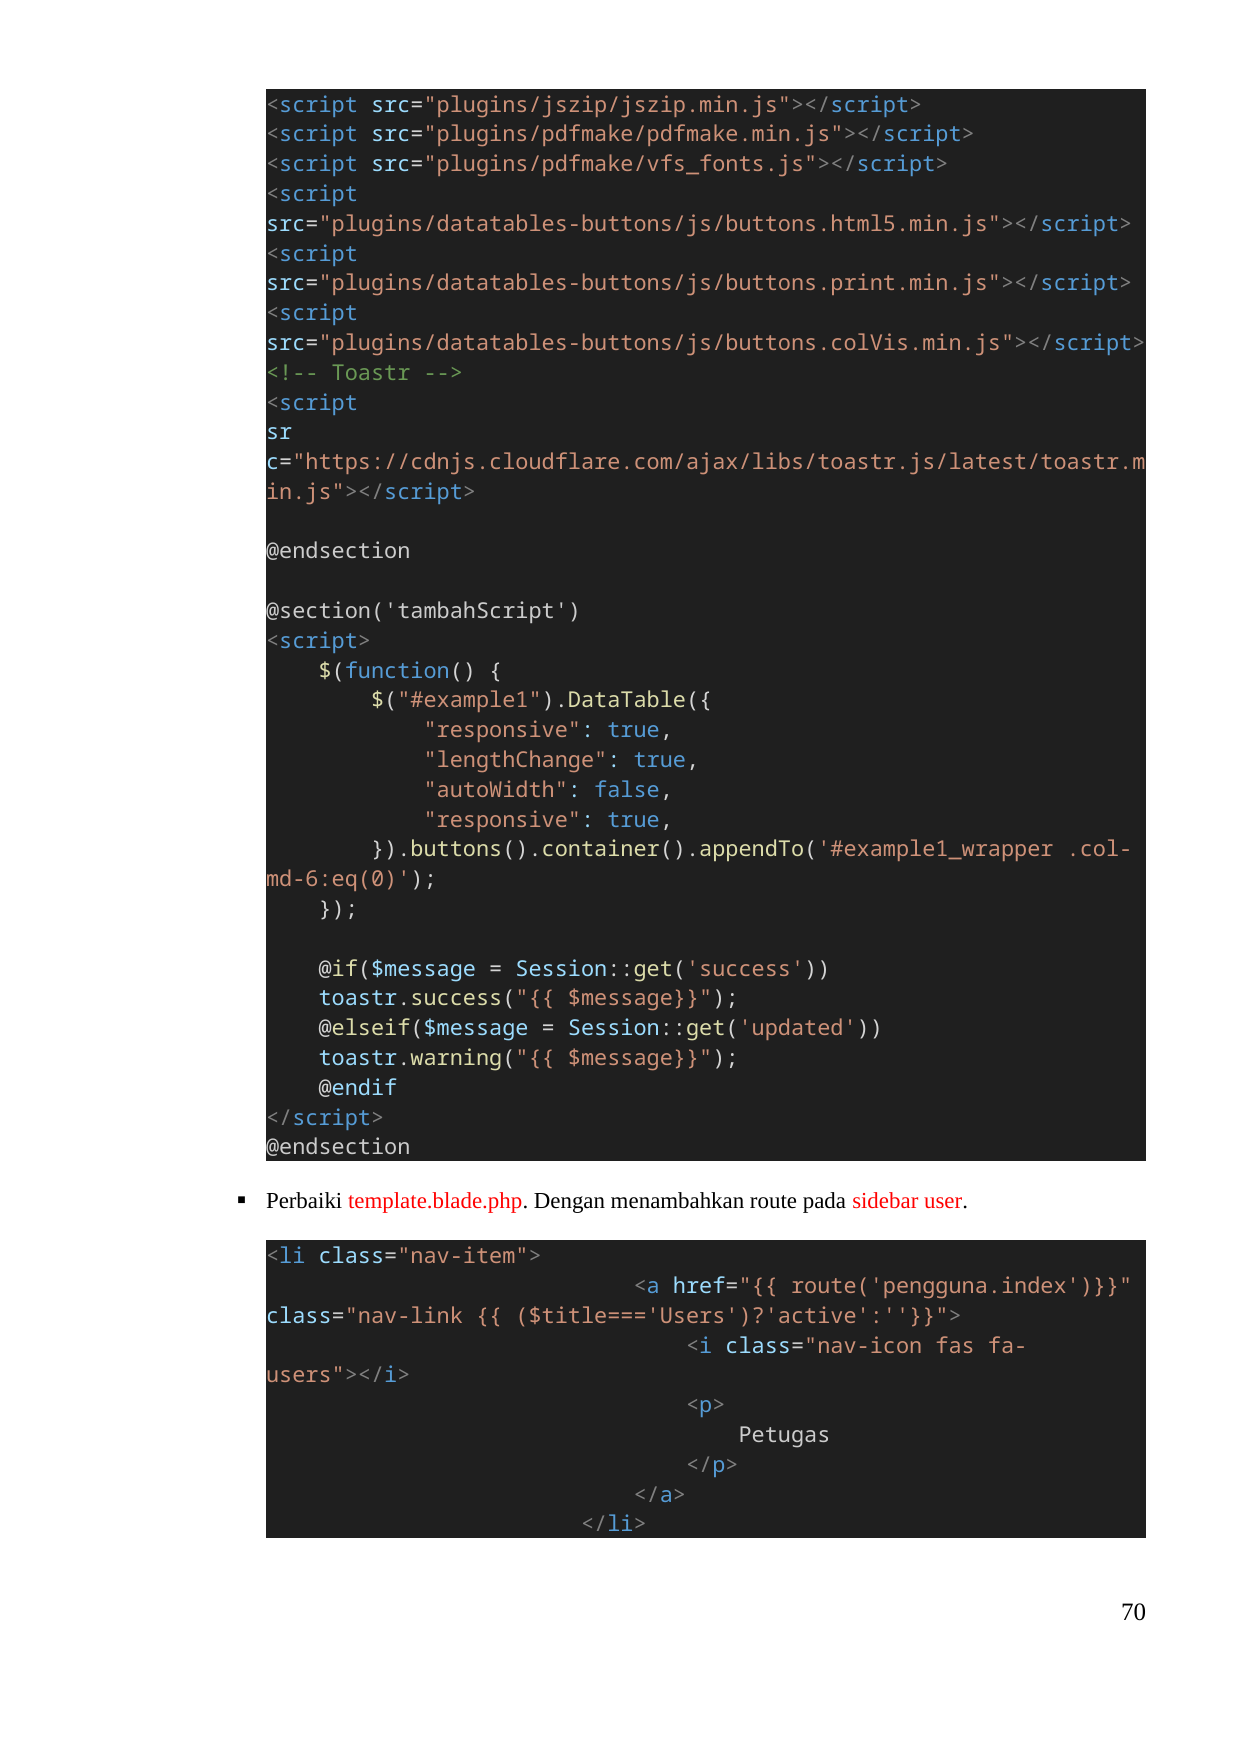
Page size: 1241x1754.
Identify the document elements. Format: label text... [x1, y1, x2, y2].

text <script src="plugins/datatables-buttons/js/buttons.colVis.min.js"></script> [266, 297, 1146, 357]
text <script src="https://cdnjs.cloudflare.com/ajax/libs/toastr.js/latest/toastr.min.js"></script> [266, 387, 1146, 506]
text @section('tambahScript') [266, 595, 1146, 625]
text <script src="plugins/pdfmake/vfs_fonts.js"></script> [266, 148, 1146, 178]
text "responsive": true, [266, 714, 1146, 744]
text "lengthChange": true, [266, 744, 1146, 774]
text </p> [266, 1449, 1146, 1478]
text $("#example1").DataTable({ [266, 684, 1146, 714]
text @endsection [266, 536, 1146, 565]
text </script> [266, 1102, 1146, 1131]
text <!-- Toastr --> [266, 357, 1146, 387]
list Perbaiki template.blade.php. Dengan menambahkan route pada sidebar user. [236, 1187, 1146, 1214]
text @endsection [266, 1131, 1146, 1161]
text <li class="nav-item"> [266, 1240, 1146, 1270]
text toastr.warning("{{ $message}}"); [266, 1042, 1146, 1072]
text Petugas [266, 1419, 1146, 1449]
text toastr.success("{{ $message}}"); [266, 982, 1146, 1012]
text </a> [266, 1478, 1146, 1508]
text "responsive": true, [266, 804, 1146, 833]
text $(function() { [266, 655, 1146, 684]
text </li> [266, 1508, 1146, 1538]
text <script src="plugins/jszip/jszip.min.js"></script> [266, 89, 1146, 118]
text }).buttons().container().appendTo('#example1_wrapper .col-md-6:eq(0)'); [266, 833, 1146, 893]
text <a href="{{ route('pengguna.index')}}" class="nav-link {{ ($title==='Users')?'active':''}}"> [266, 1270, 1146, 1329]
text @if($message = Session::get('success')) [266, 953, 1146, 982]
text <script> [266, 625, 1146, 655]
text }); [266, 893, 1146, 923]
text "autoWidth": false, [266, 774, 1146, 804]
text <script src="plugins/datatables-buttons/js/buttons.print.min.js"></script> [266, 238, 1146, 297]
text <script src="plugins/datatables-buttons/js/buttons.html5.min.js"></script> [266, 178, 1146, 238]
text <p> [266, 1389, 1146, 1419]
text <i class="nav-icon fas fa-users"></i> [266, 1329, 1146, 1389]
text @endif [266, 1072, 1146, 1102]
text @elseif($message = Session::get('updated')) [266, 1012, 1146, 1042]
text <script src="plugins/pdfmake/pdfmake.min.js"></script> [266, 118, 1146, 148]
